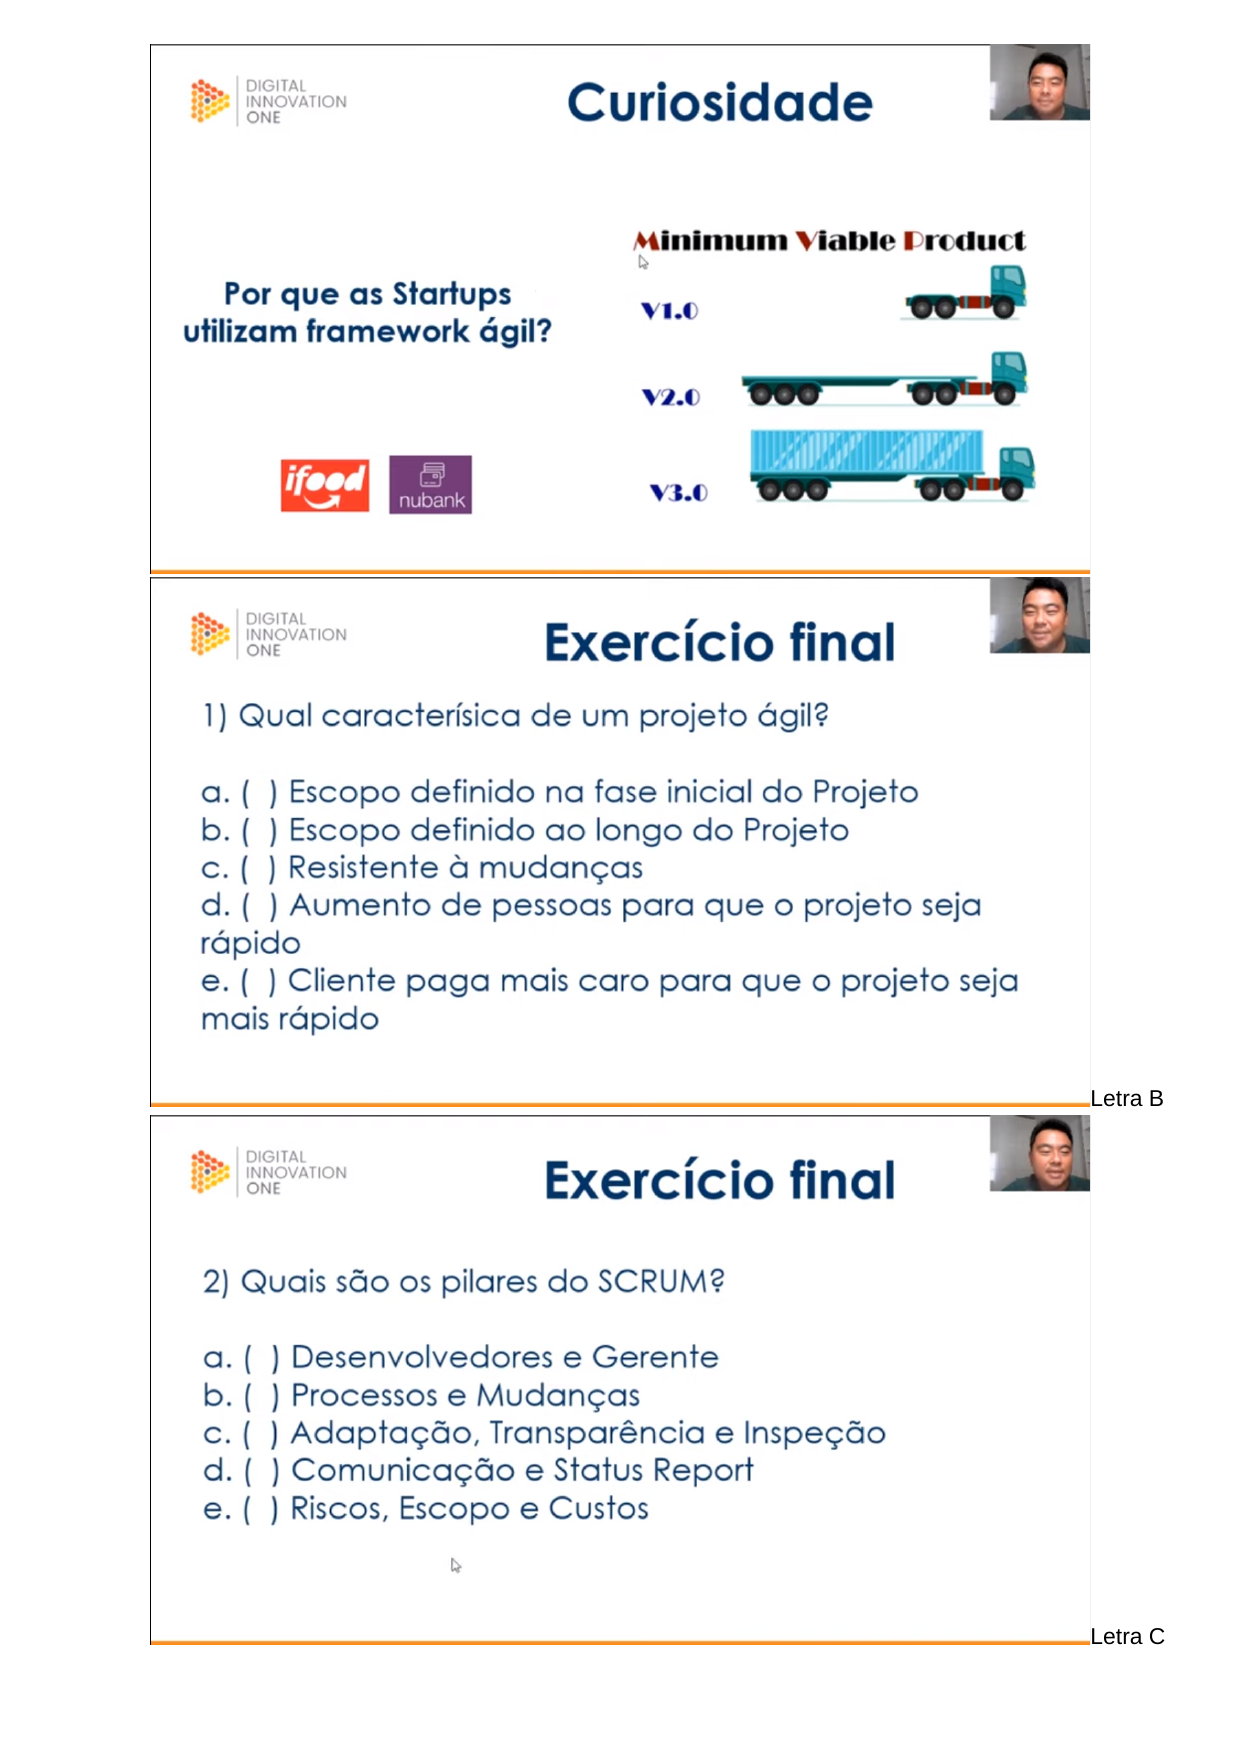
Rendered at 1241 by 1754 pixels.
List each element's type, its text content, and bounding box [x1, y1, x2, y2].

picture [150, 44, 1091, 574]
picture [150, 577, 1091, 1107]
picture [150, 1115, 1091, 1645]
